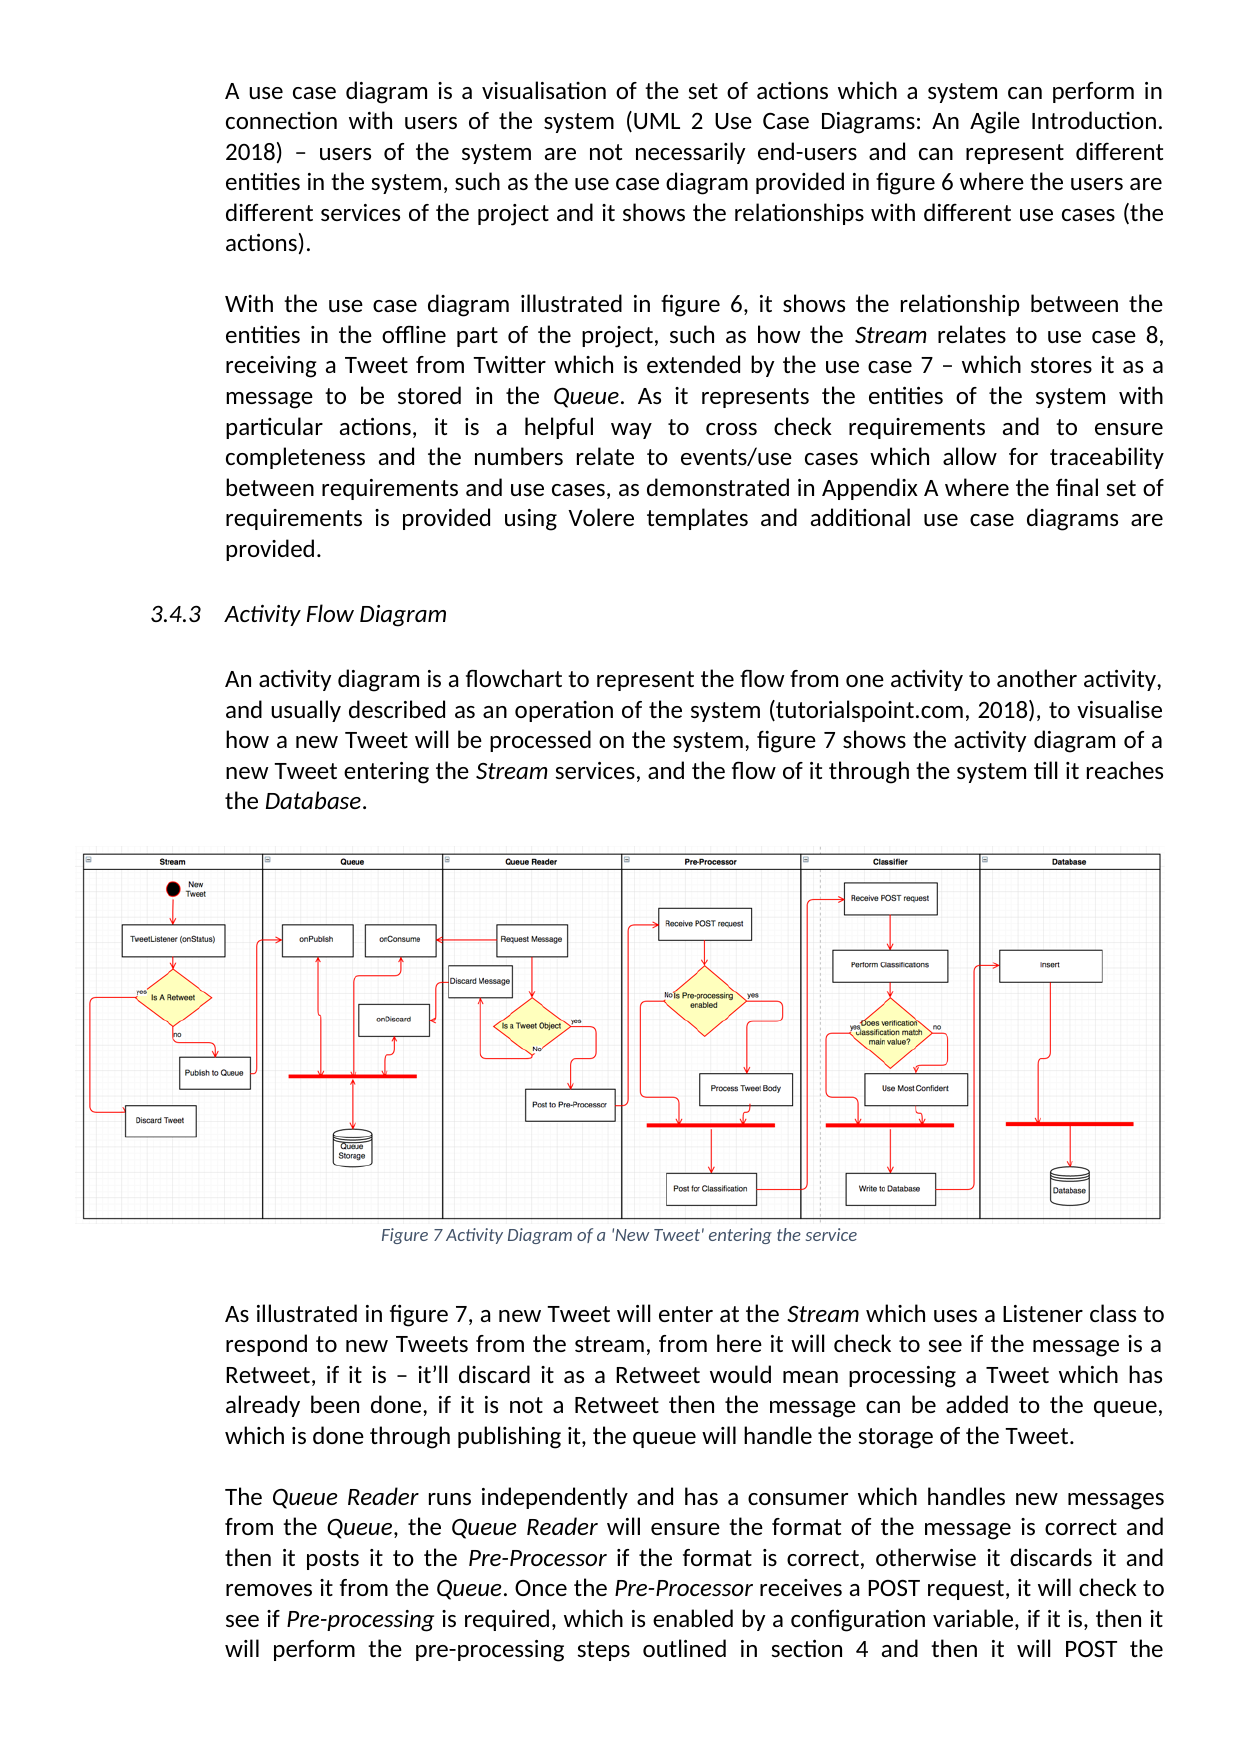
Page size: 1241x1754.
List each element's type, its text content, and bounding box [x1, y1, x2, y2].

picture [75, 846, 1165, 1224]
text Figure 7 Activity Diagram of a 'New Tweet' entering the service [75, 1224, 1165, 1247]
text As illustrated in figure 7, a new Tweet will enter at the Stream which uses a Listener class to respond to new Tweets from the stream, from here it will check to see if the message is a Retweet, if it is – it’ll discard it as a Retweet would mean processing a Tweet which has already been done, if it is not a Retweet then the message can be added to the queue, which is done through publishing it, the queue will handle the storage of the Tweet. [225, 1298, 1165, 1451]
text A use case diagram is a visualisation of the set of actions which a system can perform in connection with users of the system (UML 2 Use Case Diagrams: An Agile Introduction. 2018) – users of the system are not necessarily end-users and can represent different entities in the system, such as the use case diagram provided in figure 6 where the users are different services of the project and it shows the relationships with different use cases (the actions). [225, 75, 1165, 258]
text With the use case diagram illustrated in figure 6, it shows the relationship between the entities in the offline part of the project, such as how the Stream relates to use case 8, receiving a Tweet from Twitter which is extended by the use case 7 – which stores it as a message to be stored in the Queue. As it represents the entities of the system with particular actions, it is a helpful way to cross check requirements and to ensure completeness and the numbers relate to events/use cases which allow for traceability between requirements and use cases, as demonstrated in Appendix A where the final set of requirements is provided using Volere templates and additional use case diagrams are provided. [225, 289, 1165, 563]
text An activity diagram is a flowchart to represent the flow from one activity to another activity, and usually described as an operation of the system (tutorialspoint.com, 2018), to visualise how a new Tweet will be processed on the system, figure 7 shows the activity diagram of a new Tweet entering the Stream services, and the flow of it through the system till it reaches the Database. [225, 663, 1165, 816]
subtitle Activity Flow Diagram [150, 598, 1165, 628]
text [225, 1481, 1165, 1664]
